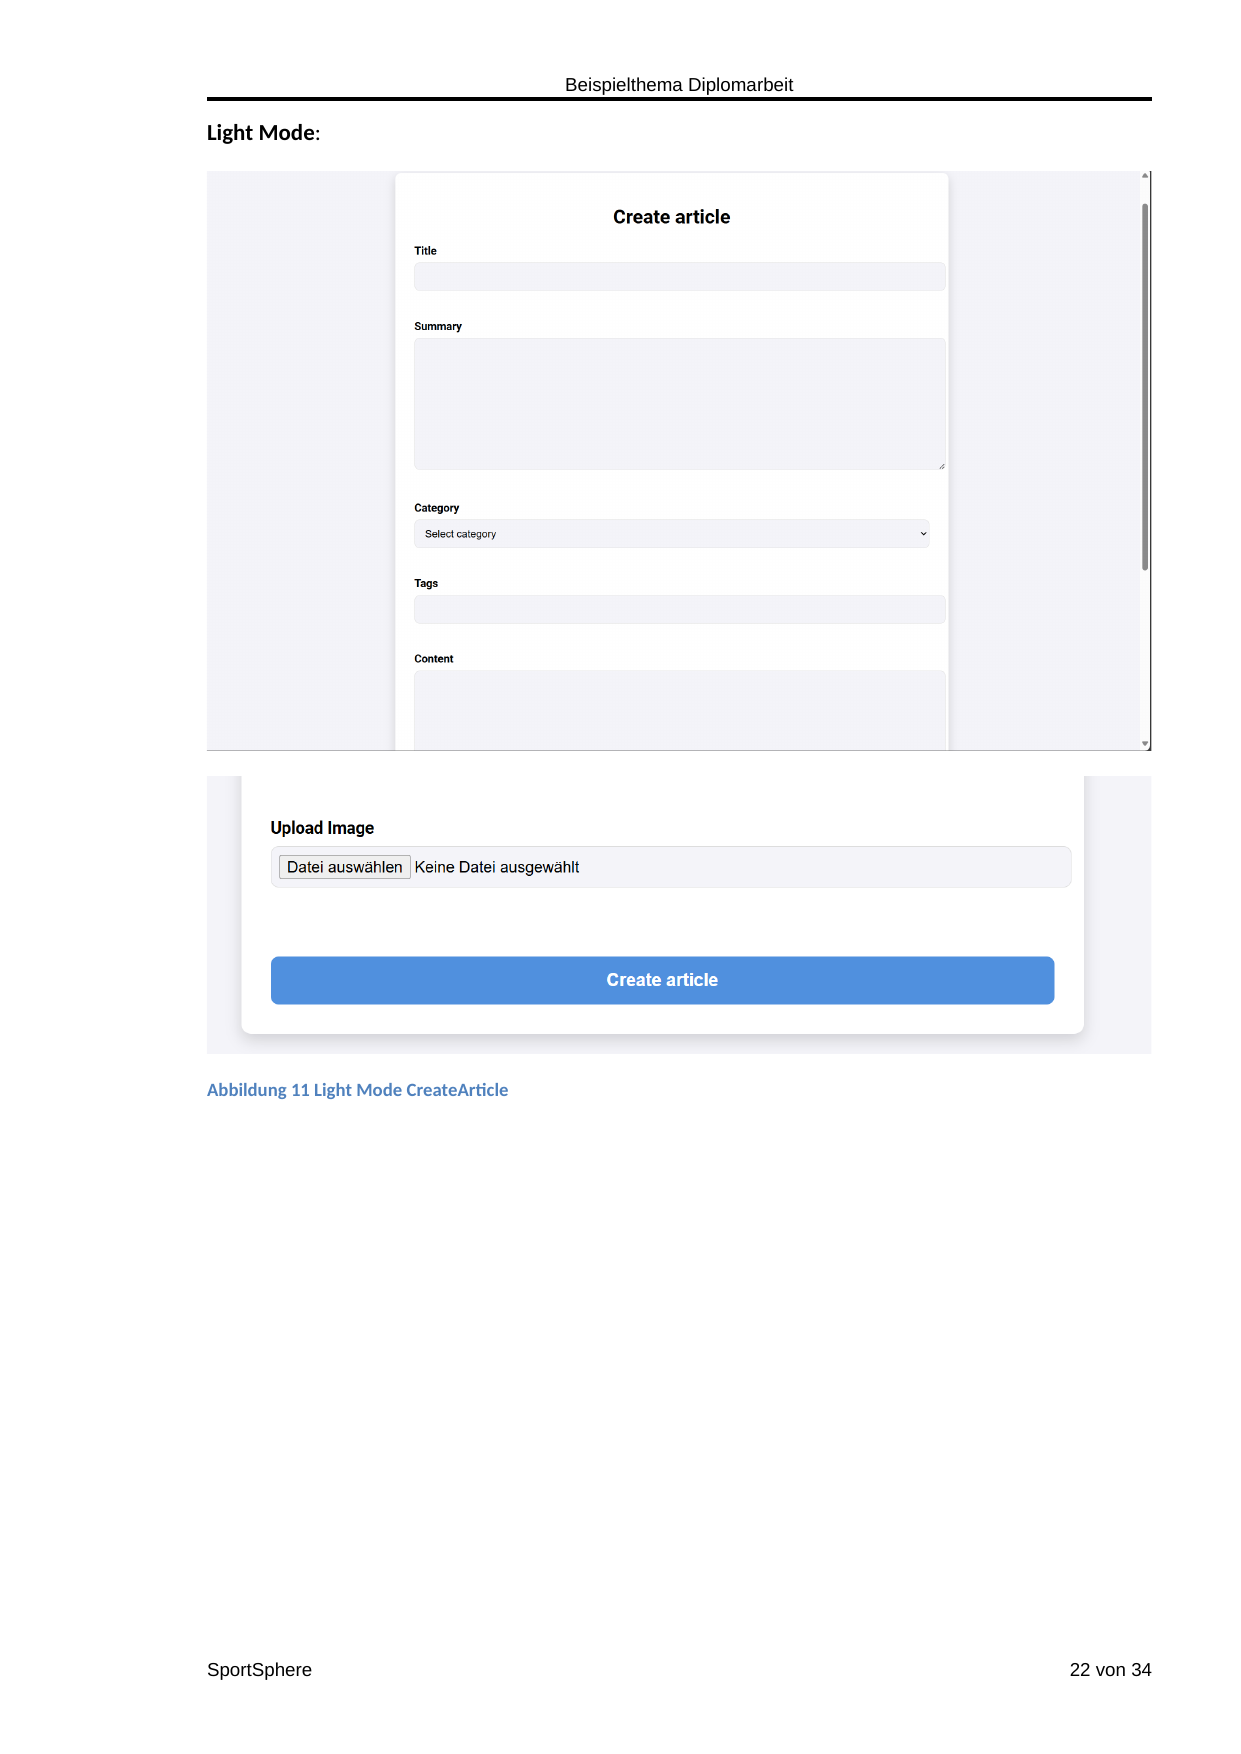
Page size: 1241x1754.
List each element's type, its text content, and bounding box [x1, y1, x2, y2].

picture [206, 776, 1152, 1054]
text Abbildung 11 Light Mode CreateArticle [207, 1078, 1152, 1101]
picture [206, 171, 1152, 751]
text Light Mode: [207, 118, 1152, 146]
